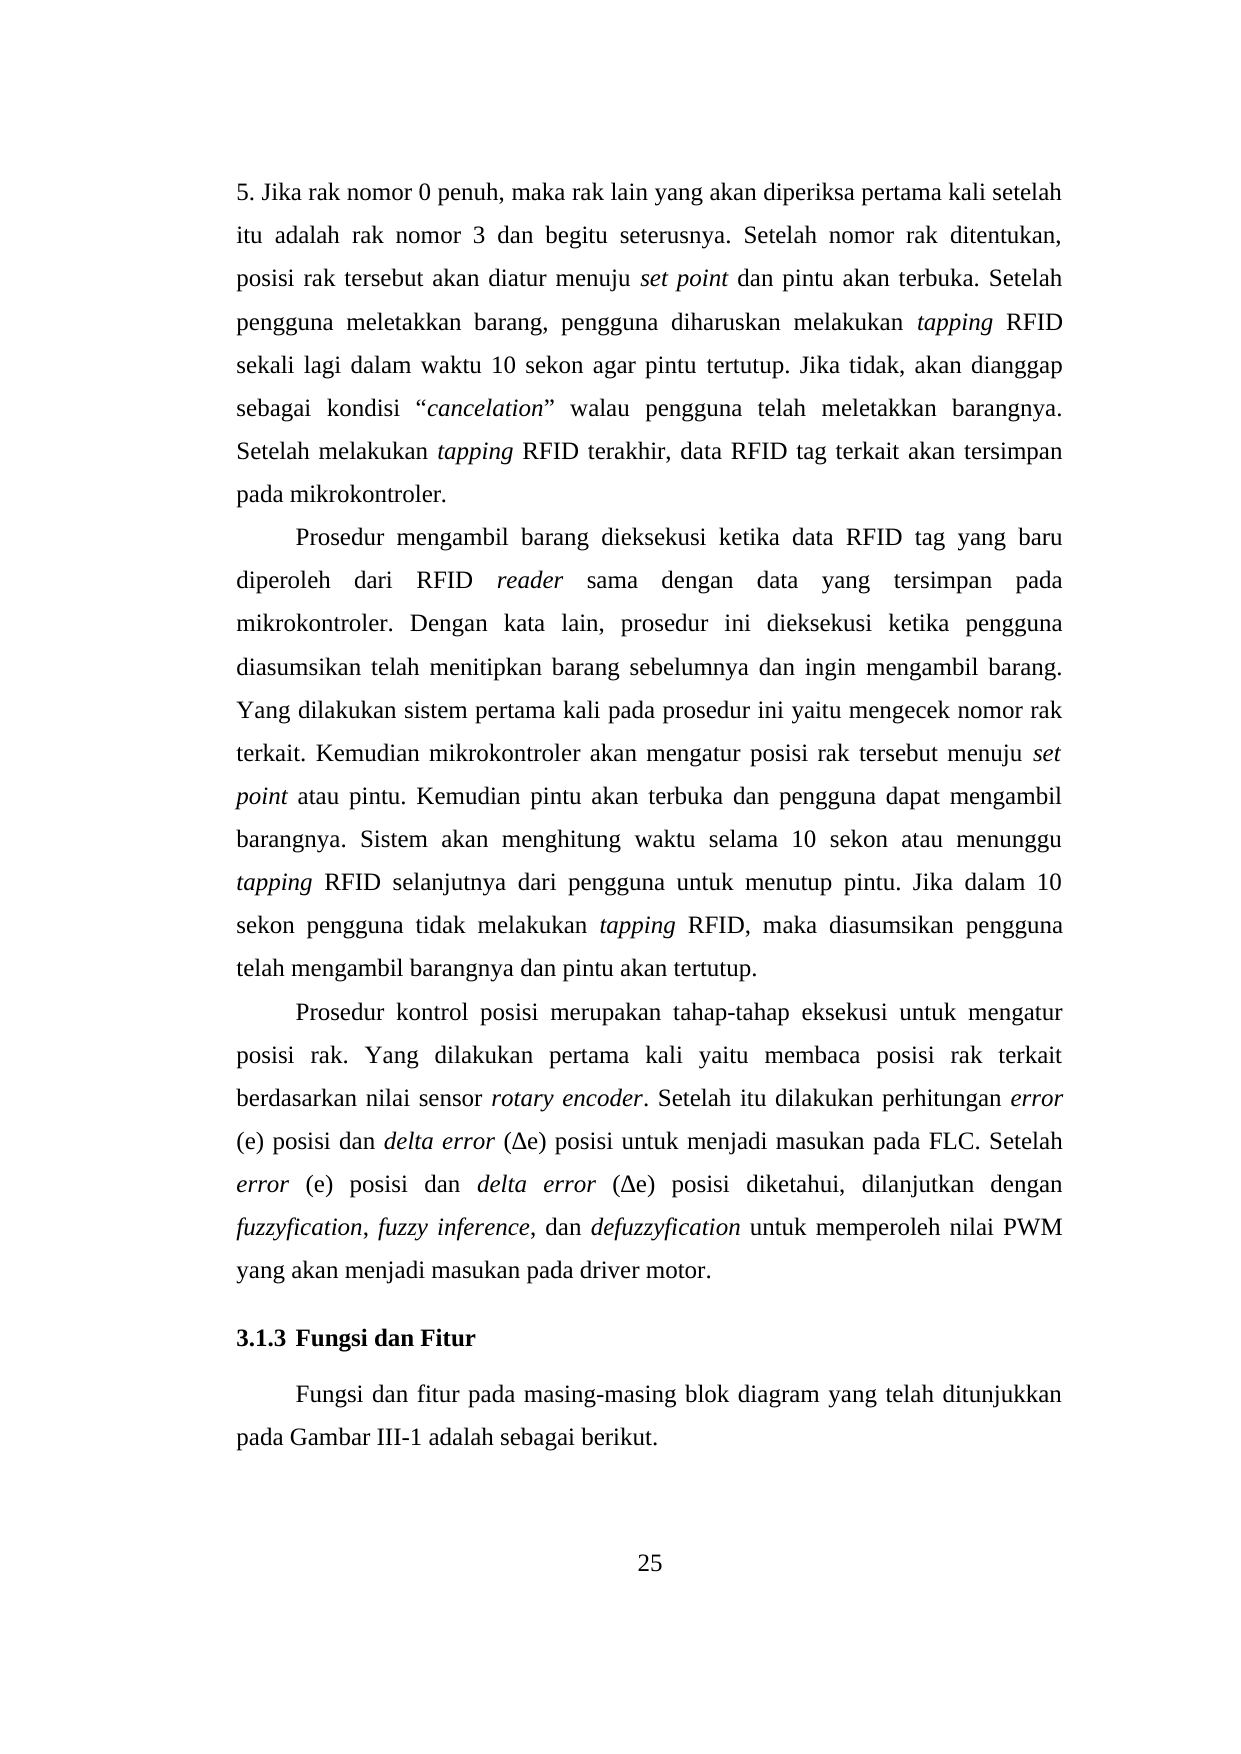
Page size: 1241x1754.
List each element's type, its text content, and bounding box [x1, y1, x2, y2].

list Prosedur kontrol posisi merupakan tahap-tahap eksekusi untuk mengatur posisi rak. Yang dilakukan pertama kali yaitu membaca posisi rak terkait berdasarkan nilai sensor rotary encoder. Setelah itu dilakukan perhitungan error (e) posisi dan delta error (∆e) posisi untuk menjadi masukan pada FLC. Setelah error (e) posisi dan delta error (∆e) posisi diketahui, dilanjutkan dengan fuzzyfication, fuzzy inference, dan defuzzyfication untuk memperoleh nilai PWM yang akan menjadi masukan pada driver motor. [236, 997, 1063, 1284]
text Fungsi dan fitur pada masing-masing blok diagram yang telah ditunjukkan pada Gambar III-1 adalah sebagai berikut. [236, 1379, 1063, 1451]
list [236, 177, 1063, 508]
list Prosedur mengambil barang dieksekusi ketika data RFID tag yang baru diperoleh dari RFID reader sama dengan data yang tersimpan pada mikrokontroler. Dengan kata lain, prosedur ini dieksekusi ketika pengguna diasumsikan telah menitipkan barang sebelumnya dan ingin mengambil barang. Yang dilakukan sistem pertama kali pada prosedur ini yaitu mengecek nomor rak terkait. Kemudian mikrokontroler akan mengatur posisi rak tersebut menuju set point atau pintu. Kemudian pintu akan terbuka dan pengguna dapat mengambil barangnya. Sistem akan menghitung waktu selama 10 sekon atau menunggu tapping RFID selanjutnya dari pengguna untuk menutup pintu. Jika dalam 10 sekon pengguna tidak melakukan tapping RFID, maka diasumsikan pengguna telah mengambil barangnya dan pintu akan tertutup. [236, 522, 1063, 982]
subtitle Fungsi dan Fitur [236, 1323, 1063, 1352]
